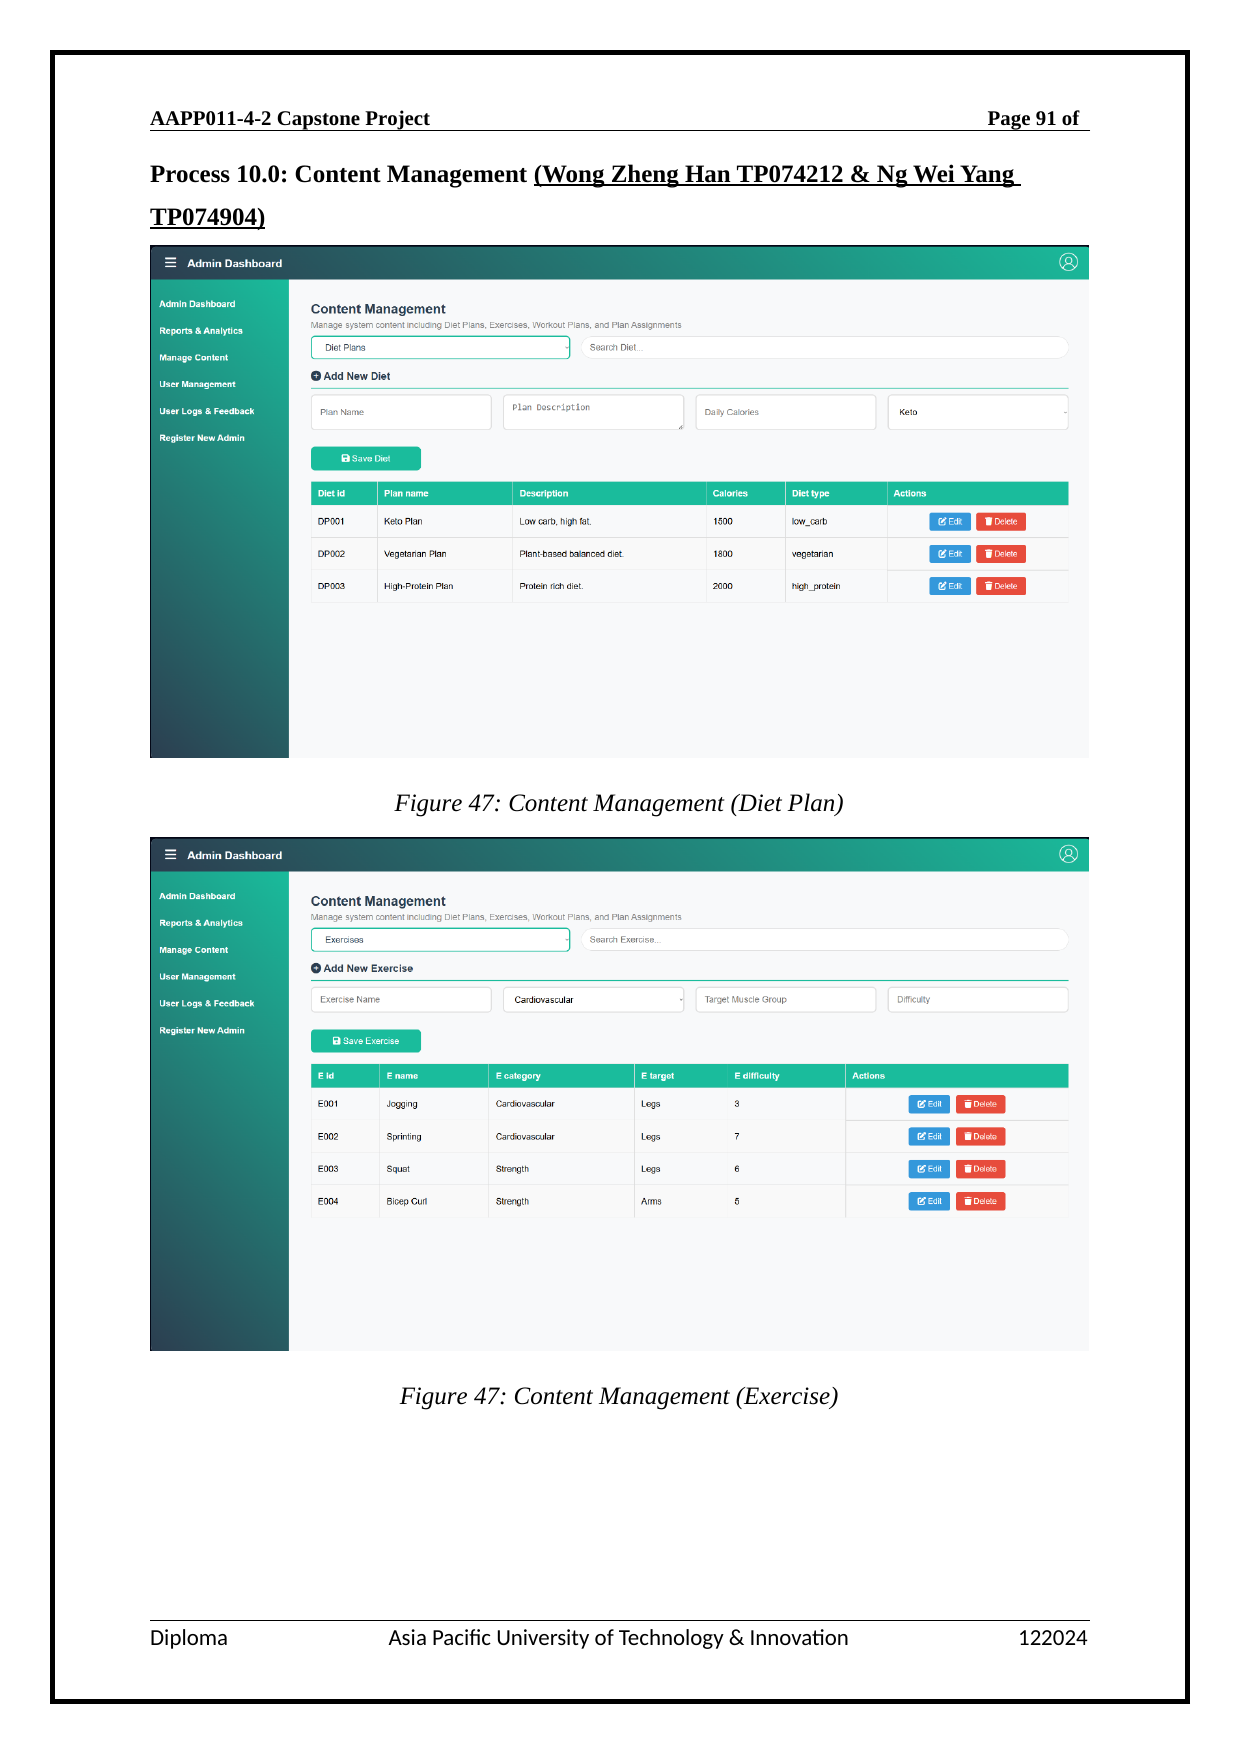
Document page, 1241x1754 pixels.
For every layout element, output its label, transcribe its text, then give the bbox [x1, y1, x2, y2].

text Figure 47: Content Management (Diet Plan) [150, 788, 1090, 817]
picture [150, 245, 1089, 758]
picture [150, 837, 1089, 1351]
